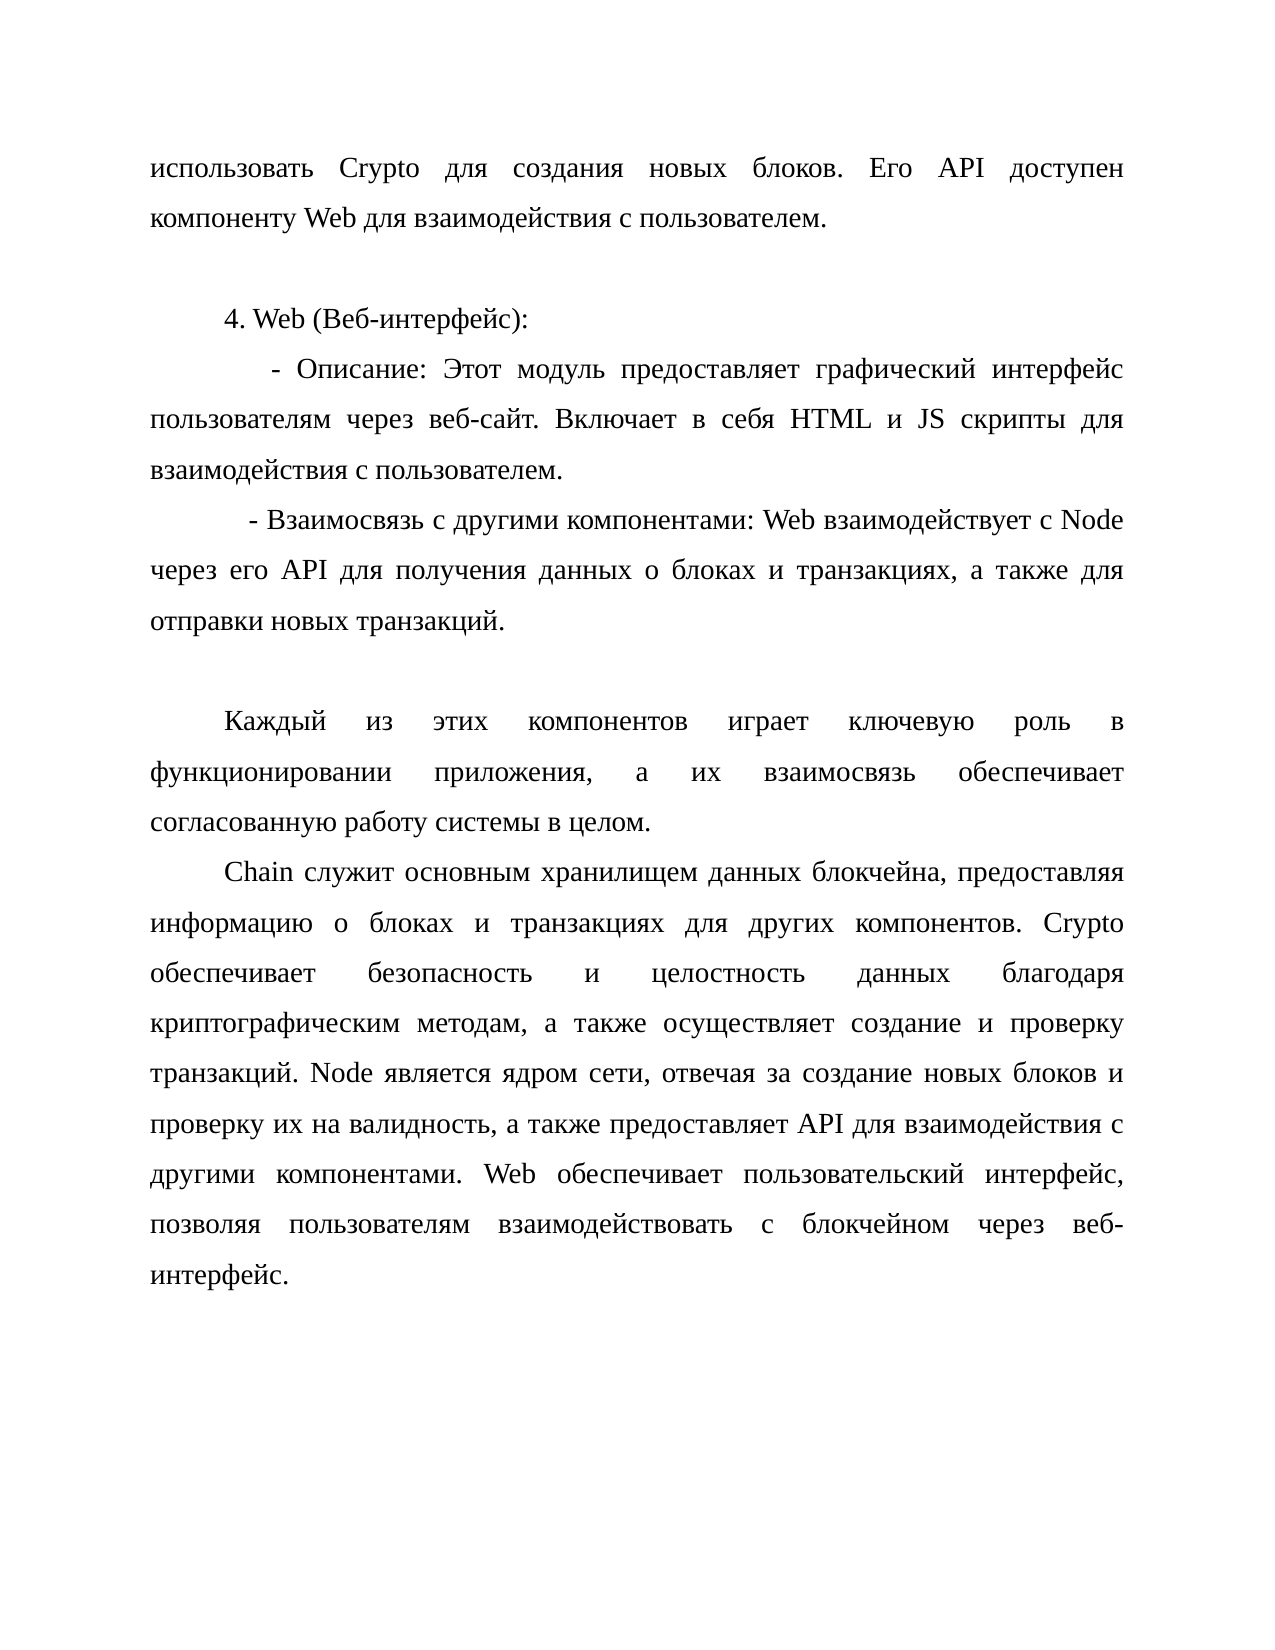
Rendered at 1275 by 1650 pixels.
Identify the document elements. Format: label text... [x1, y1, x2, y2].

text Chain служит основным хранилищем данных блокчейна, предоставляя информацию о блоках и транзакциях для других компонентов. Crypto обеспечивает безопасность и целостность данных благодаря криптографическим методам, а также осуществляет создание и проверку транзакций. Node является ядром сети, отвечая за создание новых блоков и проверку их на валидность, а также предоставляет API для взаимодействия с другими компонентами. Web обеспечивает пользовательский интерфейс, позволяя пользователям взаимодействовать с блокчейном через веб-интерфейс. [150, 854, 1125, 1290]
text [150, 150, 1125, 234]
text Каждый из этих компонентов играет ключевую роль в функционировании приложения, а их взаимосвязь обеспечивает согласованную работу системы в целом. [150, 703, 1125, 838]
text - Описание: Этот модуль предоставляет графический интерфейс пользователям через веб-сайт. Включает в себя HTML и JS скрипты для взаимодействия с пользователем. [150, 351, 1125, 485]
text 4. Web (Веб-интерфейс): [150, 301, 1125, 334]
text - Взаимосвязь с другими компонентами: Web взаимодействует с Node через его API для получения данных о блоках и транзакциях, а также для отправки новых транзакций. [150, 502, 1125, 636]
